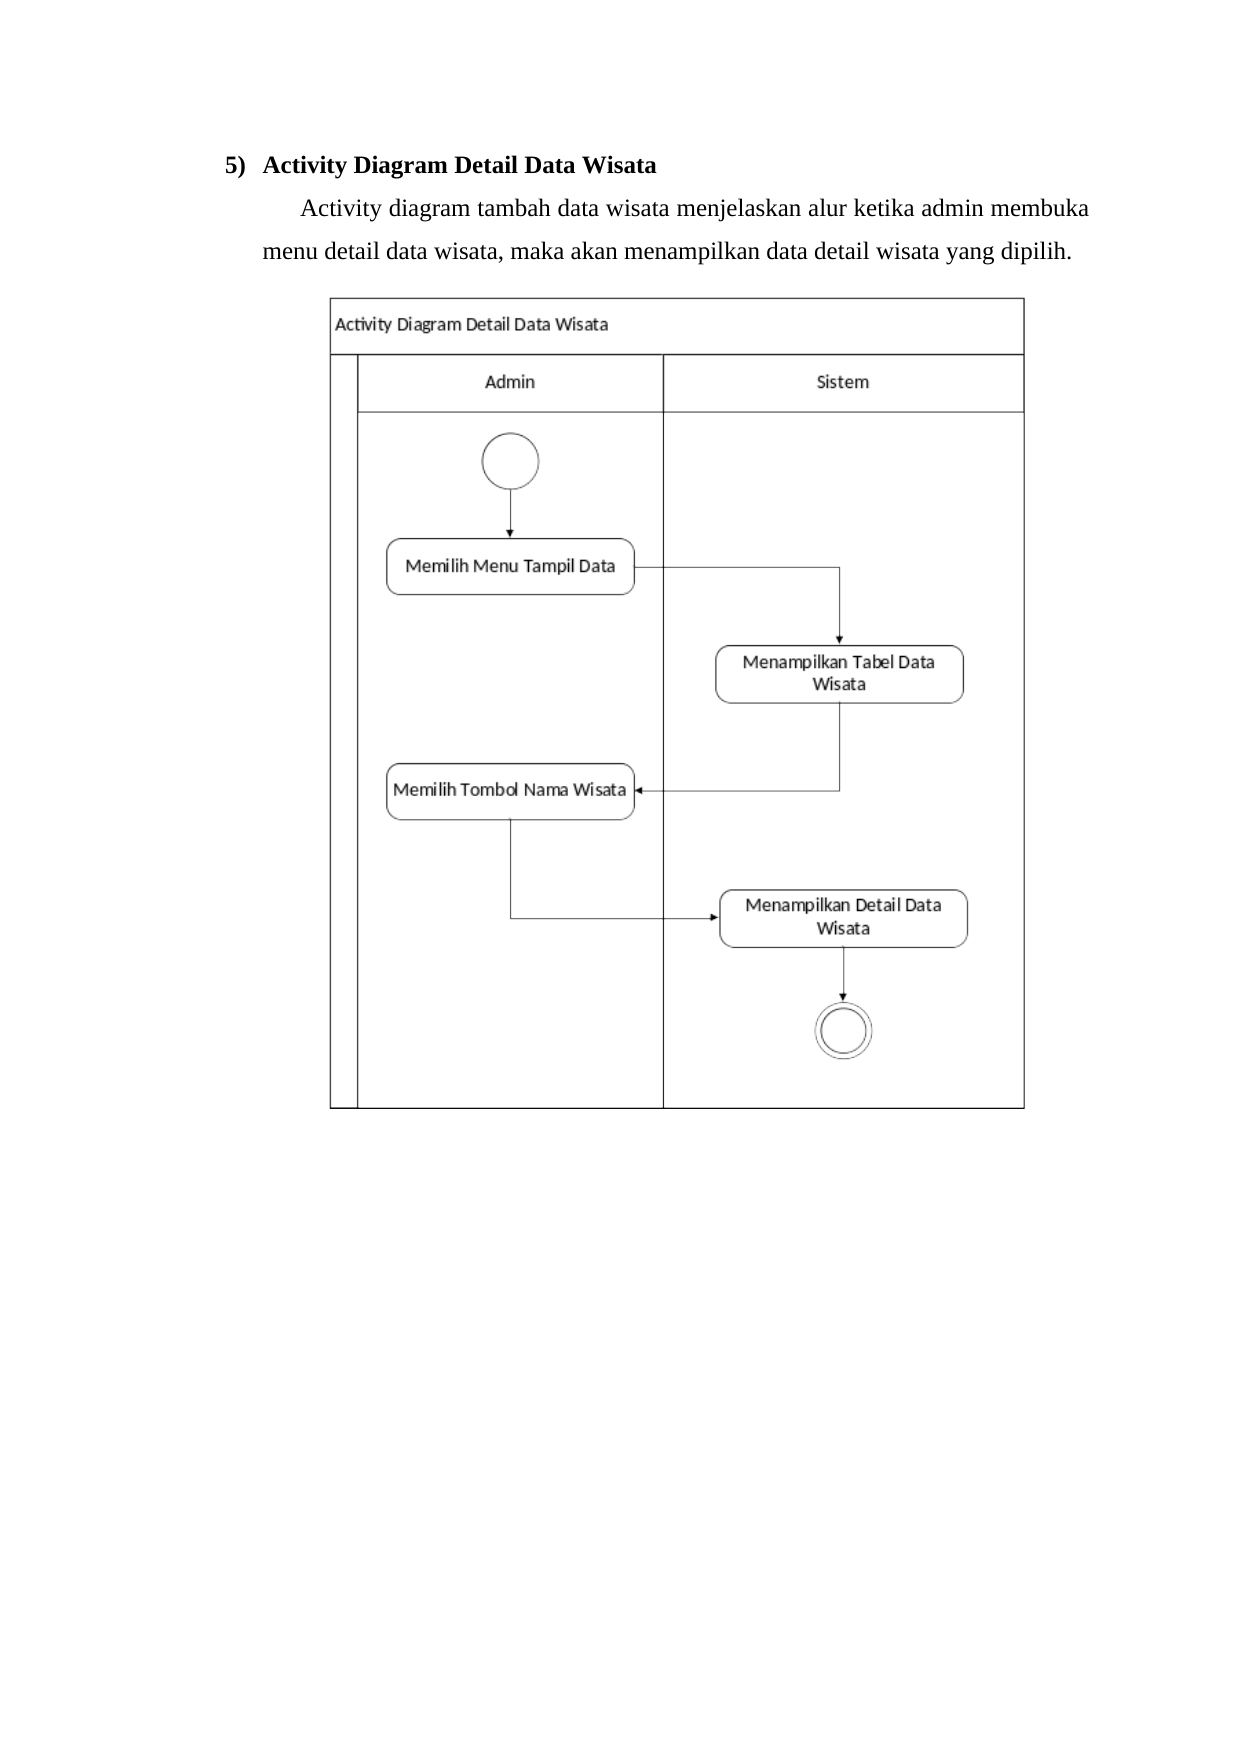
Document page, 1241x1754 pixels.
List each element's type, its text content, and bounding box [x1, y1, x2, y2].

list Activity diagram tambah data wisata menjelaskan alur ketika admin membuka menu detail data wisata, maka akan menampilkan data detail wisata yang dipilih. [262, 193, 1090, 265]
list Activity Diagram Detail Data Wisata [225, 150, 1090, 179]
